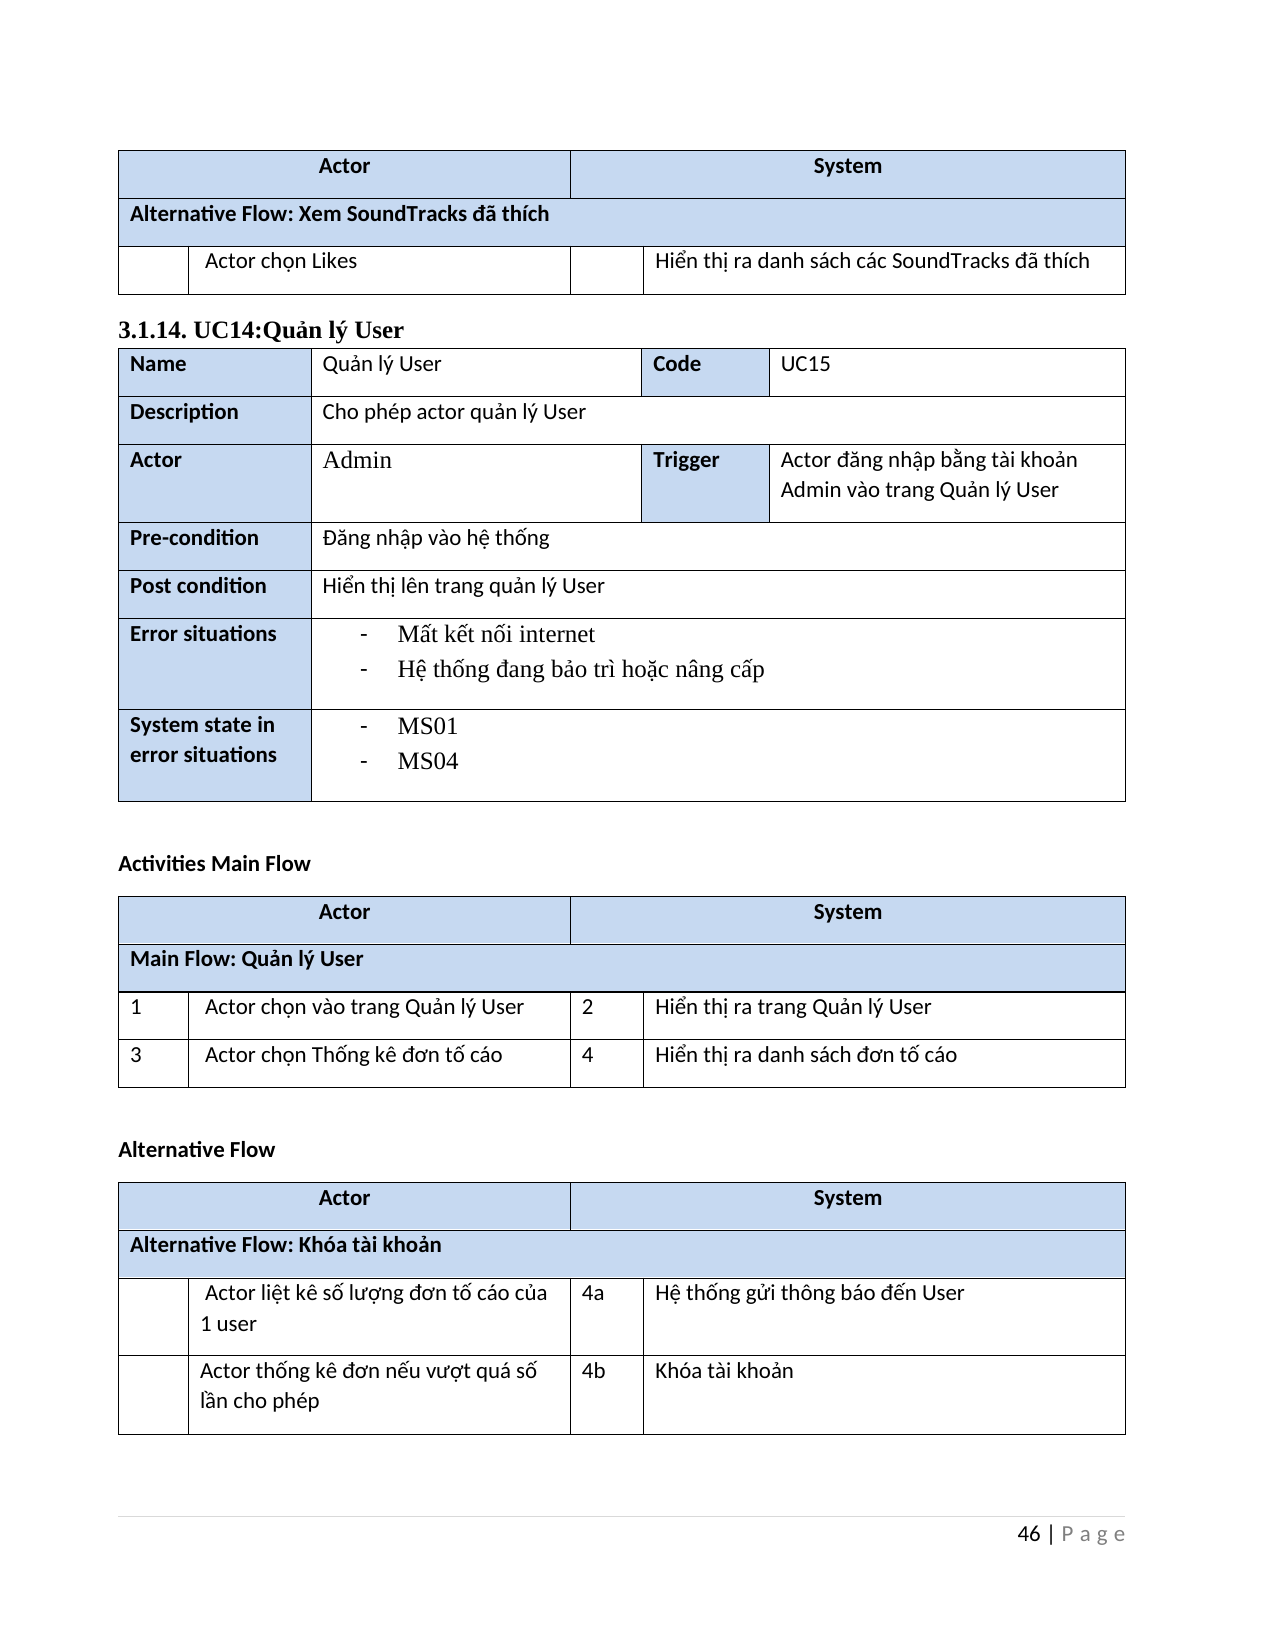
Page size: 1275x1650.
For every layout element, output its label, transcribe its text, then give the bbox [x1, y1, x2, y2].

table_cell Hiển thị ra danh sách đơn tố cáo [644, 1040, 1125, 1087]
table_header System [571, 897, 1125, 943]
table_cell 4a [571, 1279, 643, 1355]
table_cell Post condition [119, 571, 311, 618]
table_header Actor [119, 1183, 570, 1229]
table_cell Mất kết nối internet Hệ thống đang bảo trì hoặc nâng cấp [312, 619, 1125, 709]
table_cell Alternative Flow: Xem SoundTracks đã thích [119, 199, 1125, 246]
table_cell Pre-condition [119, 523, 311, 570]
table_header System [571, 151, 1125, 198]
table_cell [119, 1356, 188, 1433]
table_cell Main Flow: Quản lý User [119, 945, 1125, 991]
table_cell Hiển thị ra danh sách các SoundTracks đã thích [644, 247, 1125, 293]
text Alternative Flow [118, 1135, 1125, 1163]
table_header System [571, 1183, 1125, 1229]
table_header Quản lý User [312, 349, 641, 396]
table_cell Actor chọn Likes [189, 247, 570, 293]
table_cell Description [119, 397, 311, 444]
table_cell Admin [312, 445, 641, 522]
table_cell Actor thống kê đơn nếu vượt quá số lần cho phép [189, 1356, 570, 1433]
text Activities Main Flow [118, 849, 1125, 877]
table_cell Cho phép actor quản lý User [312, 397, 1125, 444]
table_cell [119, 1279, 188, 1355]
table_header Actor [119, 897, 570, 943]
table_cell Error situations [119, 619, 311, 709]
table_cell [571, 247, 643, 293]
table_cell Actor đăng nhập bằng tài khoản Admin vào trang Quản lý User [770, 445, 1125, 522]
table_cell 1 [119, 993, 188, 1039]
table_header Code [642, 349, 769, 396]
subtitle UC14:Quản lý User [118, 315, 1125, 344]
table_cell 2 [571, 993, 643, 1039]
table_cell [119, 247, 188, 293]
table_cell MS01 MS04 [312, 710, 1125, 801]
table_cell 4b [571, 1356, 643, 1433]
table_cell 3 [119, 1040, 188, 1087]
table_cell Trigger [642, 445, 769, 522]
table_cell Actor chọn vào trang Quản lý User [189, 993, 570, 1039]
table_cell System state in error situations [119, 710, 311, 801]
table_cell Actor liệt kê số lượng đơn tố cáo của 1 user [189, 1279, 570, 1355]
table_header UC15 [770, 349, 1125, 396]
table_cell 4 [571, 1040, 643, 1087]
table_cell Đăng nhập vào hệ thống [312, 523, 1125, 570]
table_cell Khóa tài khoản [644, 1356, 1125, 1433]
table_header Name [119, 349, 311, 396]
table_cell Hiển thị lên trang quản lý User [312, 571, 1125, 618]
table_cell Hệ thống gửi thông báo đến User [644, 1279, 1125, 1355]
table_cell Actor [119, 445, 311, 522]
table_cell Alternative Flow: Khóa tài khoản [119, 1231, 1125, 1277]
table_header Actor [119, 151, 570, 198]
table_cell Hiển thị ra trang Quản lý User [644, 993, 1125, 1039]
table_cell Actor chọn Thống kê đơn tố cáo [189, 1040, 570, 1087]
